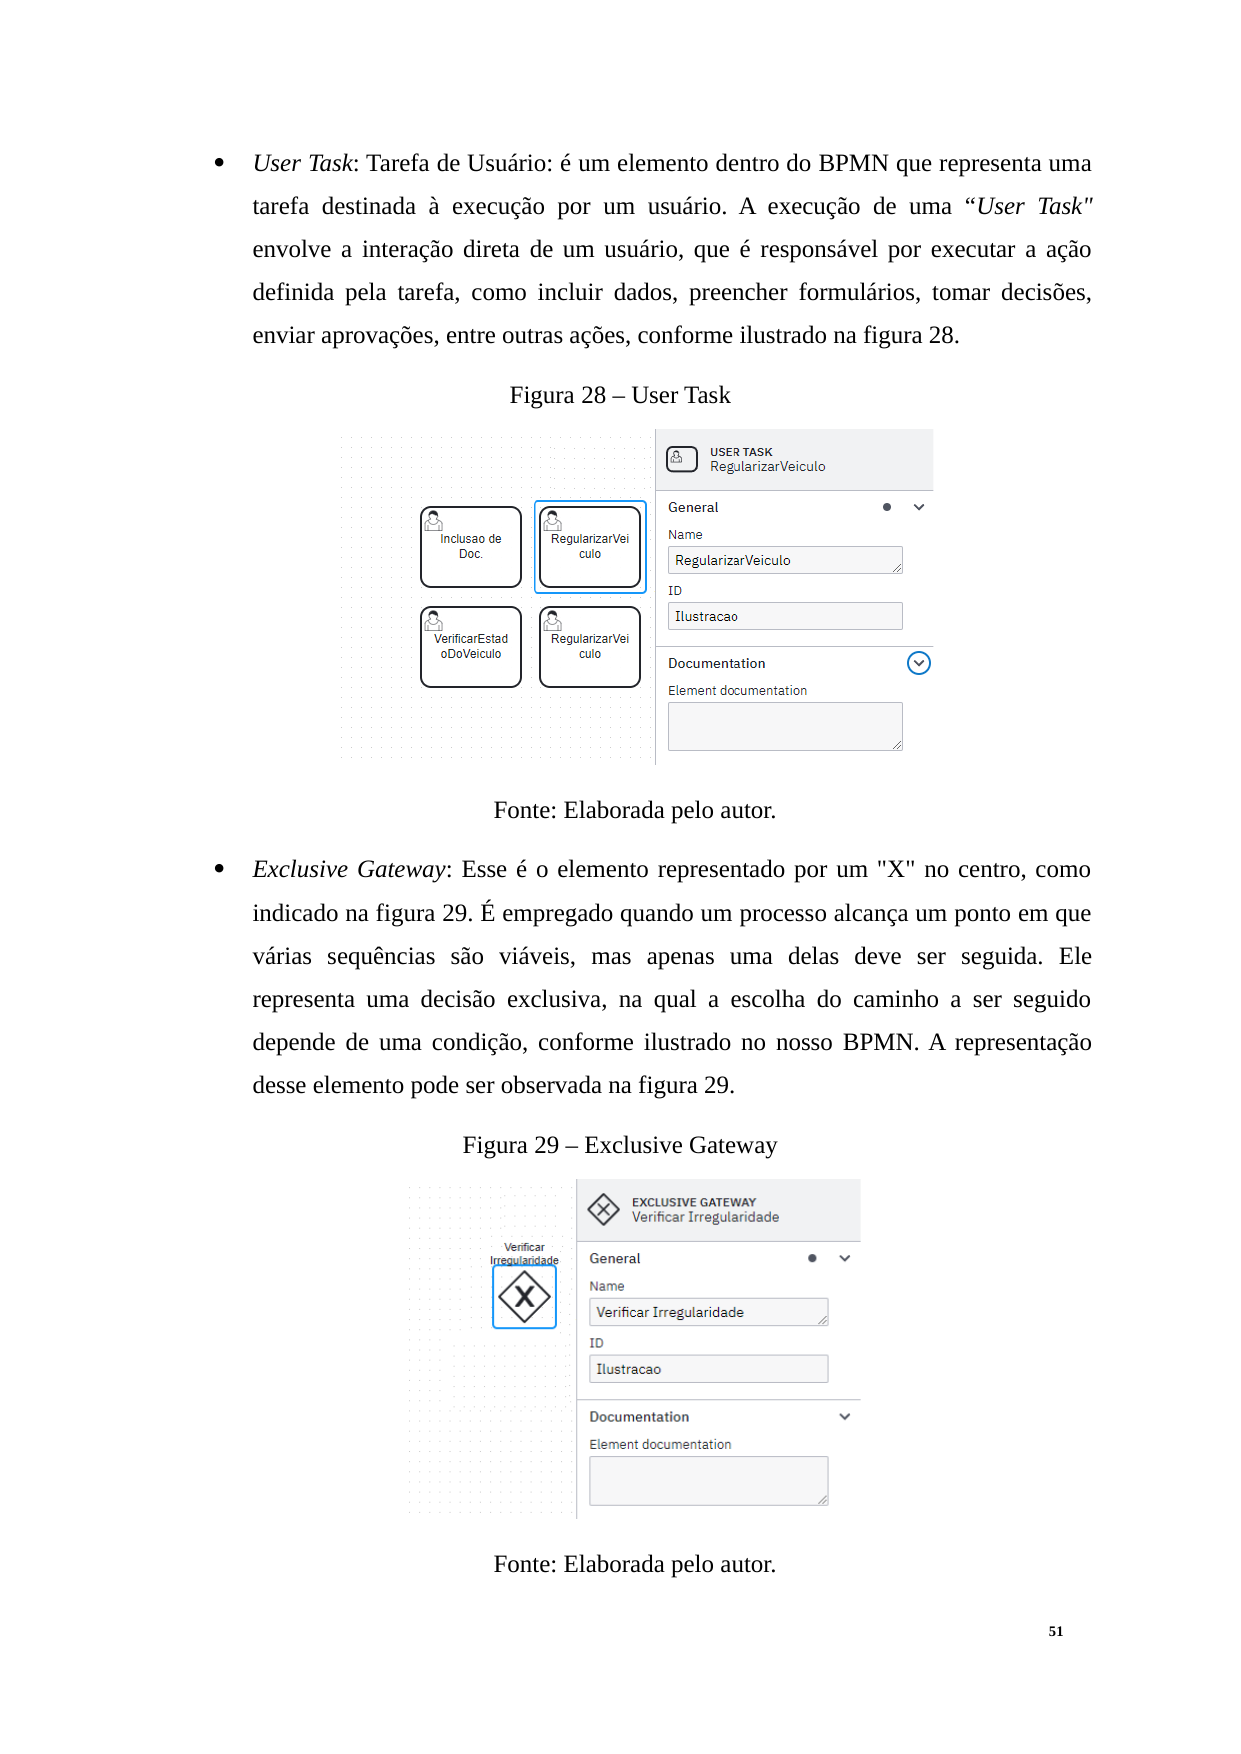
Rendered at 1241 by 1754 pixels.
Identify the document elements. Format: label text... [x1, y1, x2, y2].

text Fonte: Elaborada pelo autor. [177, 795, 1093, 823]
text Fonte: Elaborada pelo autor. [177, 1549, 1093, 1578]
list User Task: Tarefa de Usuário: é um elemento dentro do BPMN que representa uma tarefa destinada à execução por um usuário. A execução de uma “User Task" envolve a interação direta de um usuário, que é responsável por executar a ação definida pela tarefa, como incluir dados, preencher formulários, tomar decisões, enviar aprovações, entre outras ações, conforme ilustrado na figura 28. [215, 148, 1093, 349]
text Figura 28 – User Task [177, 380, 1063, 409]
text Figura 29 – Exclusive Gateway [177, 1130, 1063, 1159]
list Exclusive Gateway: Esse é o elemento representado por um "X" no centro, como indicado na figura 29. É empregado quando um processo alcança um ponto em que várias sequências são viáveis, mas apenas uma delas deve ser seguida. Ele representa uma decisão exclusiva, na qual a escolha do caminho a ser seguido depende de uma condição, conforme ilustrado no nosso BPMN. A representação desse elemento pode ser observada na figura 29. [215, 854, 1093, 1099]
picture [336, 429, 934, 765]
picture [409, 1179, 861, 1519]
